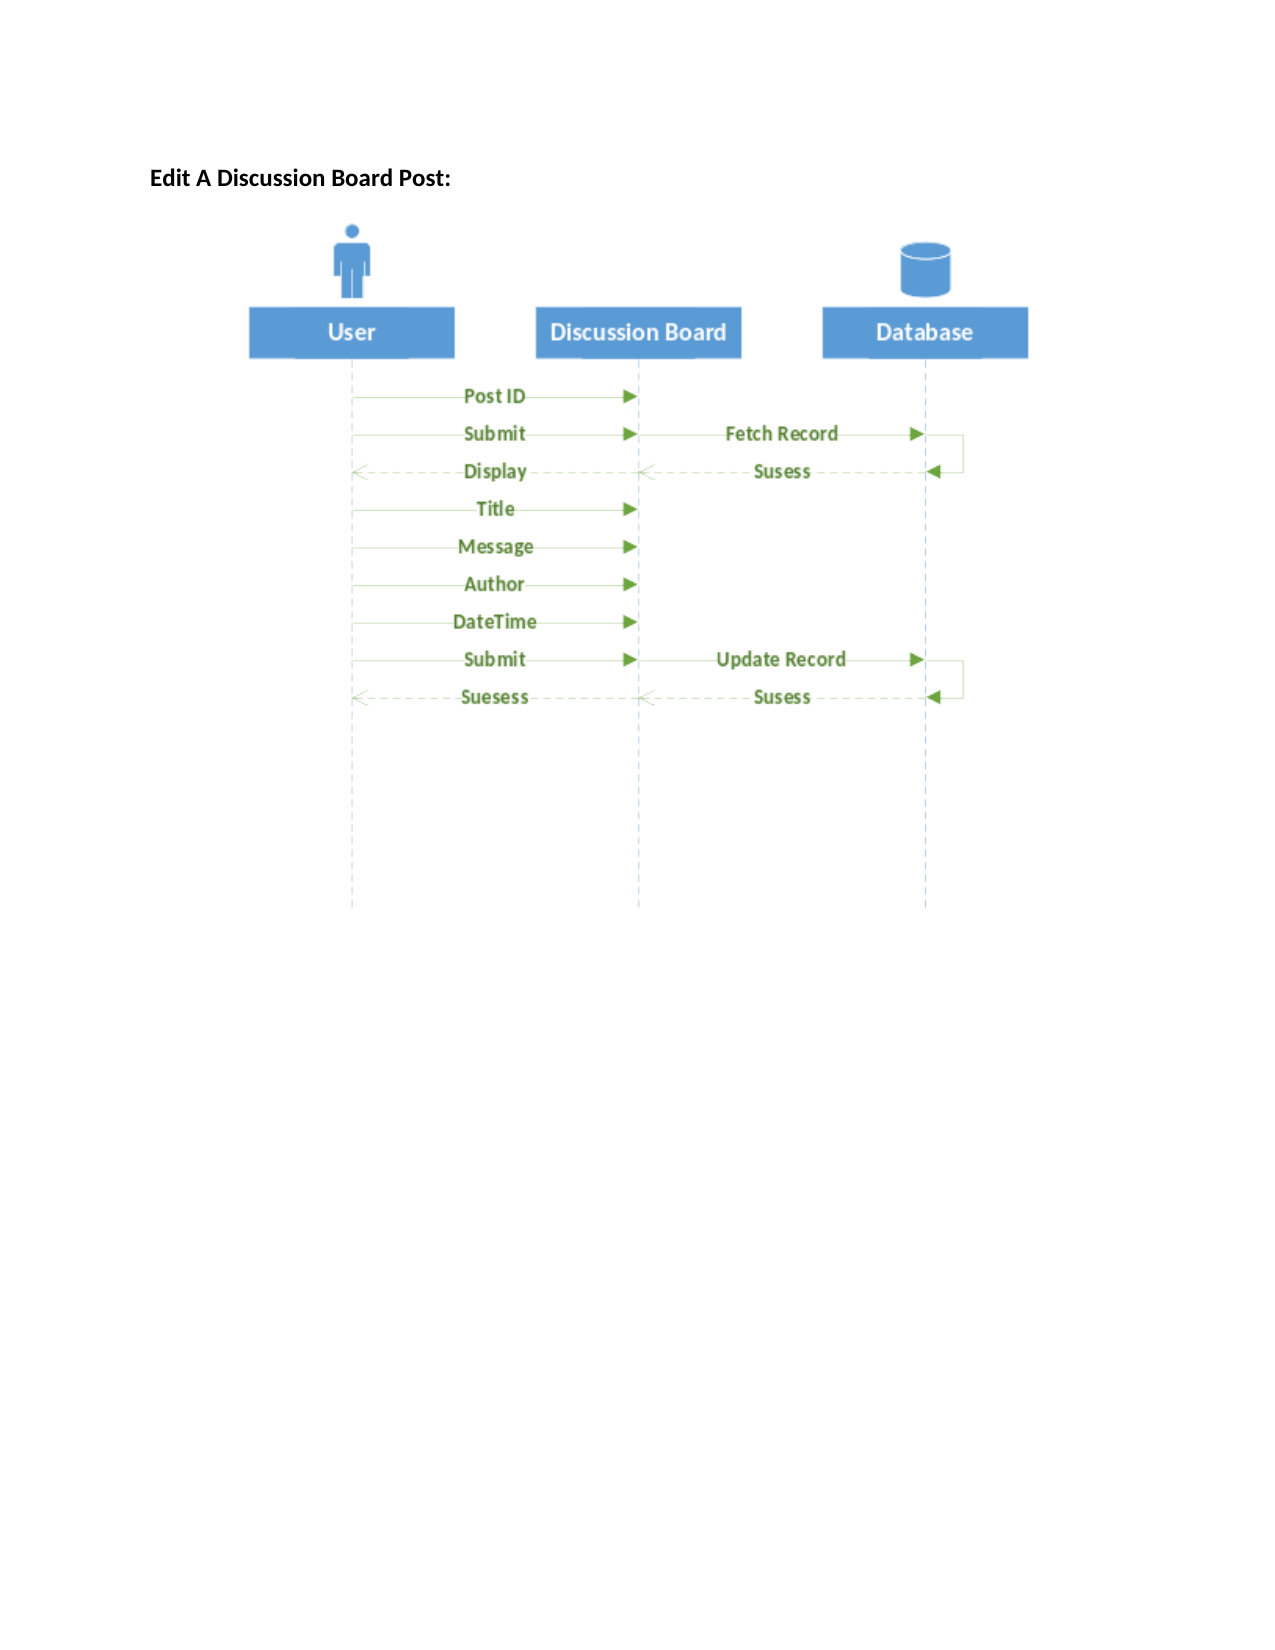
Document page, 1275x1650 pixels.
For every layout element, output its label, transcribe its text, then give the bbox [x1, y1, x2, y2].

subtitle Edit A Discussion Board Post: [150, 162, 1125, 193]
